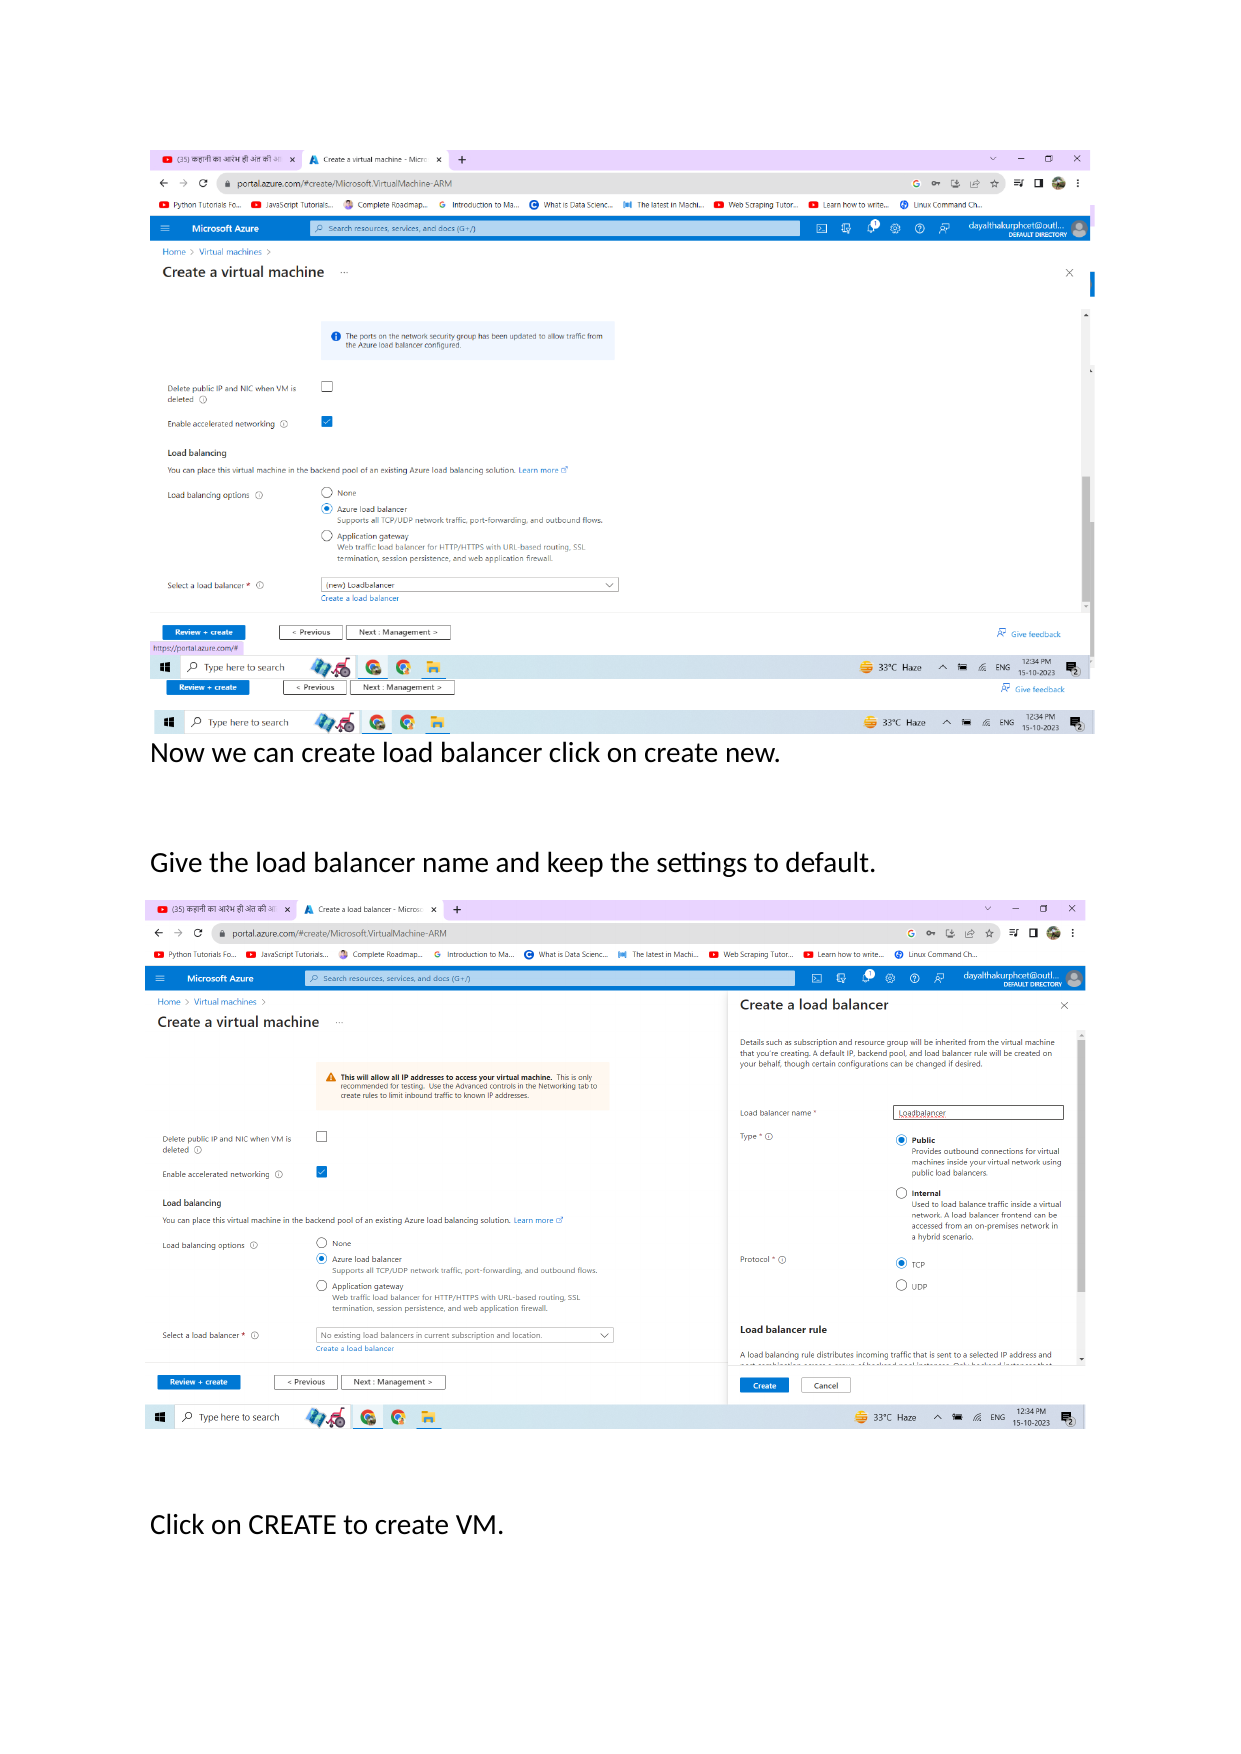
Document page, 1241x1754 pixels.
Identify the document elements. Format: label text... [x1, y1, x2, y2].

text Click on CREATE to create VM. [150, 1506, 1090, 1542]
text Now we can create load balancer click on create new. [150, 679, 1090, 770]
picture [145, 900, 1086, 1429]
picture [150, 150, 1095, 734]
text Give the load balancer name and keep the settings to default. [150, 844, 1090, 880]
